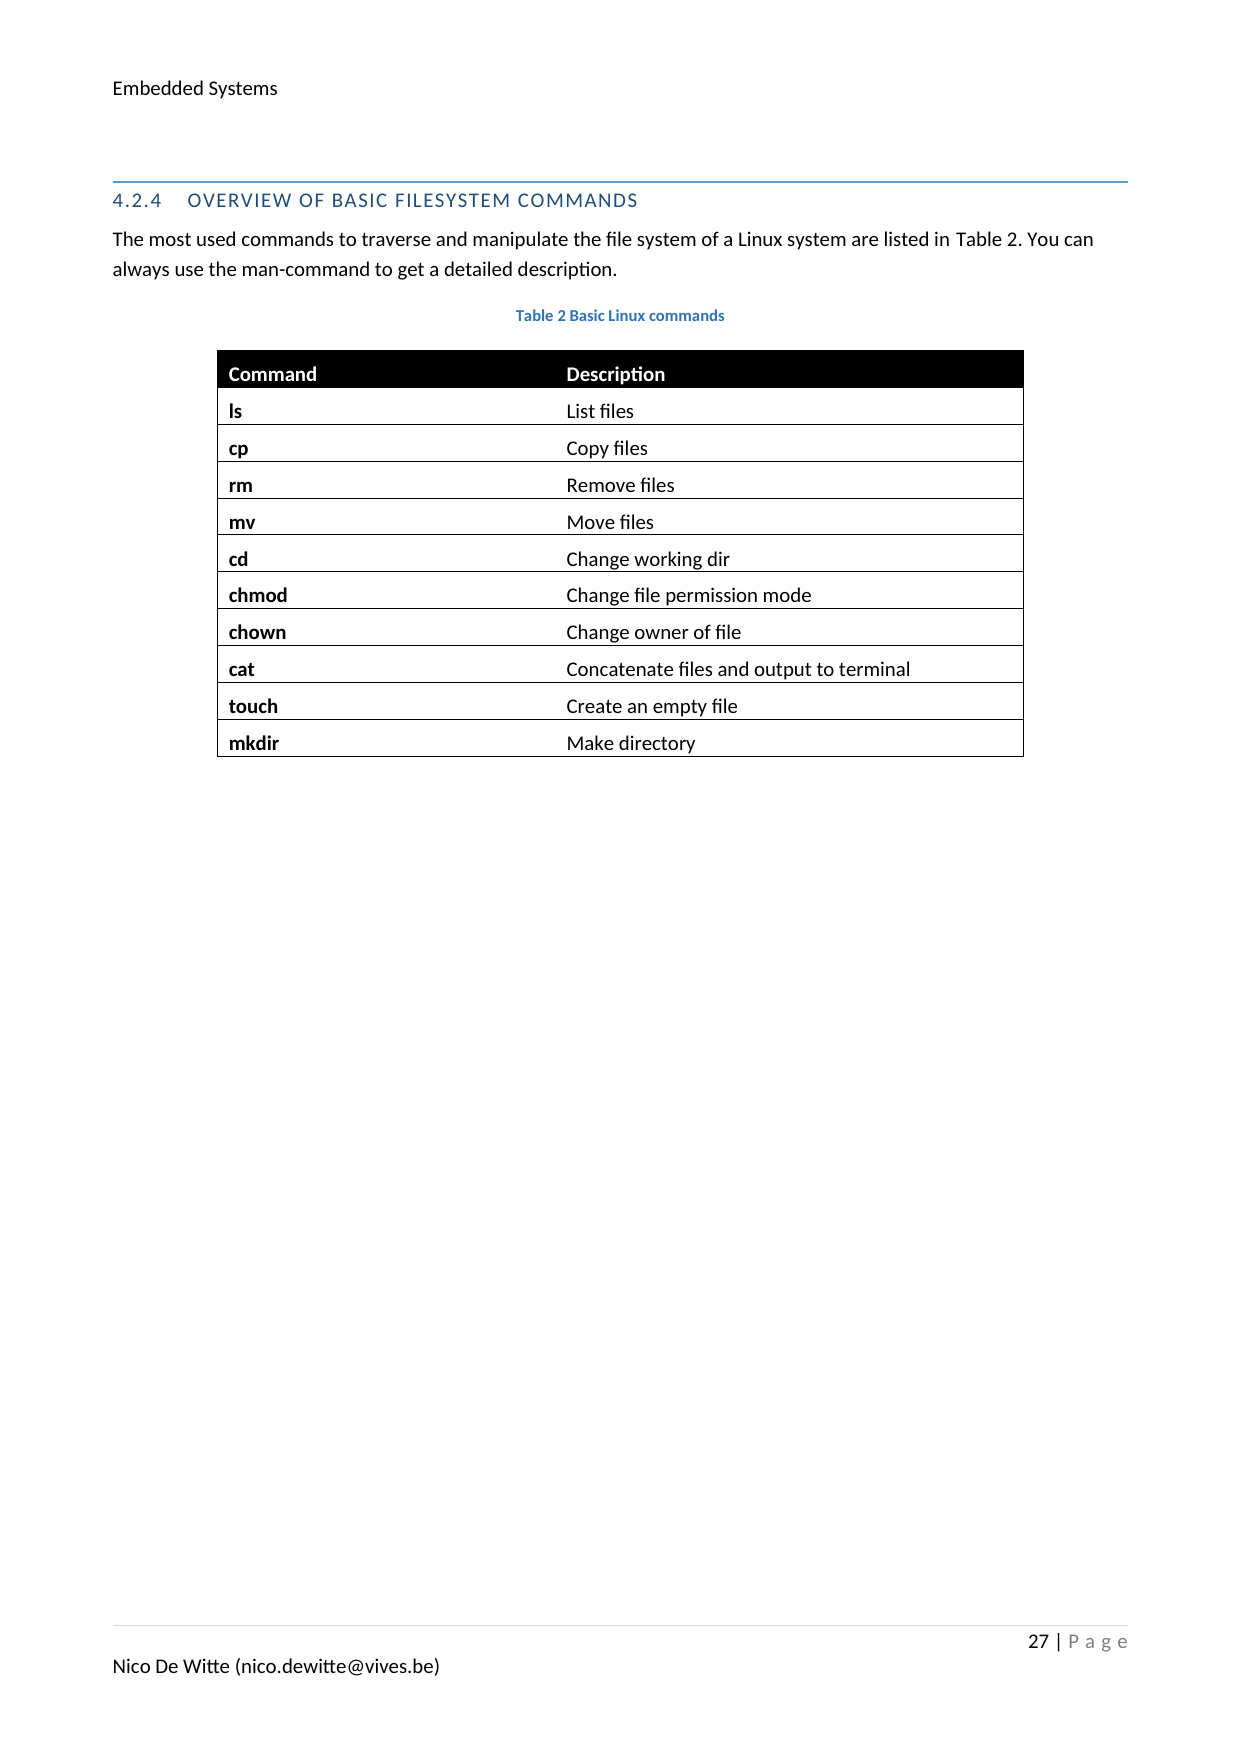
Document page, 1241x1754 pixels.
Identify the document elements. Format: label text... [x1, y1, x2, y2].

table_cell Copy files [555, 425, 1023, 461]
table_cell mv [218, 499, 555, 534]
text Table 2 Basic Linux commands [112, 306, 1128, 326]
table_cell Create an empty file [555, 683, 1023, 719]
table_cell Change file permission mode [555, 572, 1023, 608]
table_cell cat [218, 646, 555, 682]
table_cell Change owner of file [555, 609, 1023, 645]
table_cell ls [218, 388, 555, 424]
table_cell Change working dir [555, 535, 1023, 571]
table_cell chown [218, 609, 555, 645]
subtitle overview of Basic Filesystem commands [112, 182, 1128, 212]
table_cell cd [218, 535, 555, 571]
table_cell mkdir [218, 720, 555, 756]
table_cell Remove files [555, 462, 1023, 497]
table_cell List files [555, 388, 1023, 424]
table_header Description [555, 351, 1023, 387]
table_cell rm [218, 462, 555, 497]
table_cell Move files [555, 499, 1023, 534]
table_cell touch [218, 683, 555, 719]
table_header Command [218, 351, 555, 387]
table_cell cp [218, 425, 555, 461]
text The most used commands to traverse and manipulate the file system of a Linux system are listed in Table 2. You can always use the man-command to get a detailed description. [112, 227, 1128, 281]
table_cell chmod [218, 572, 555, 608]
table_cell Make directory [555, 720, 1023, 756]
table_cell Concatenate files and output to terminal [555, 646, 1023, 682]
